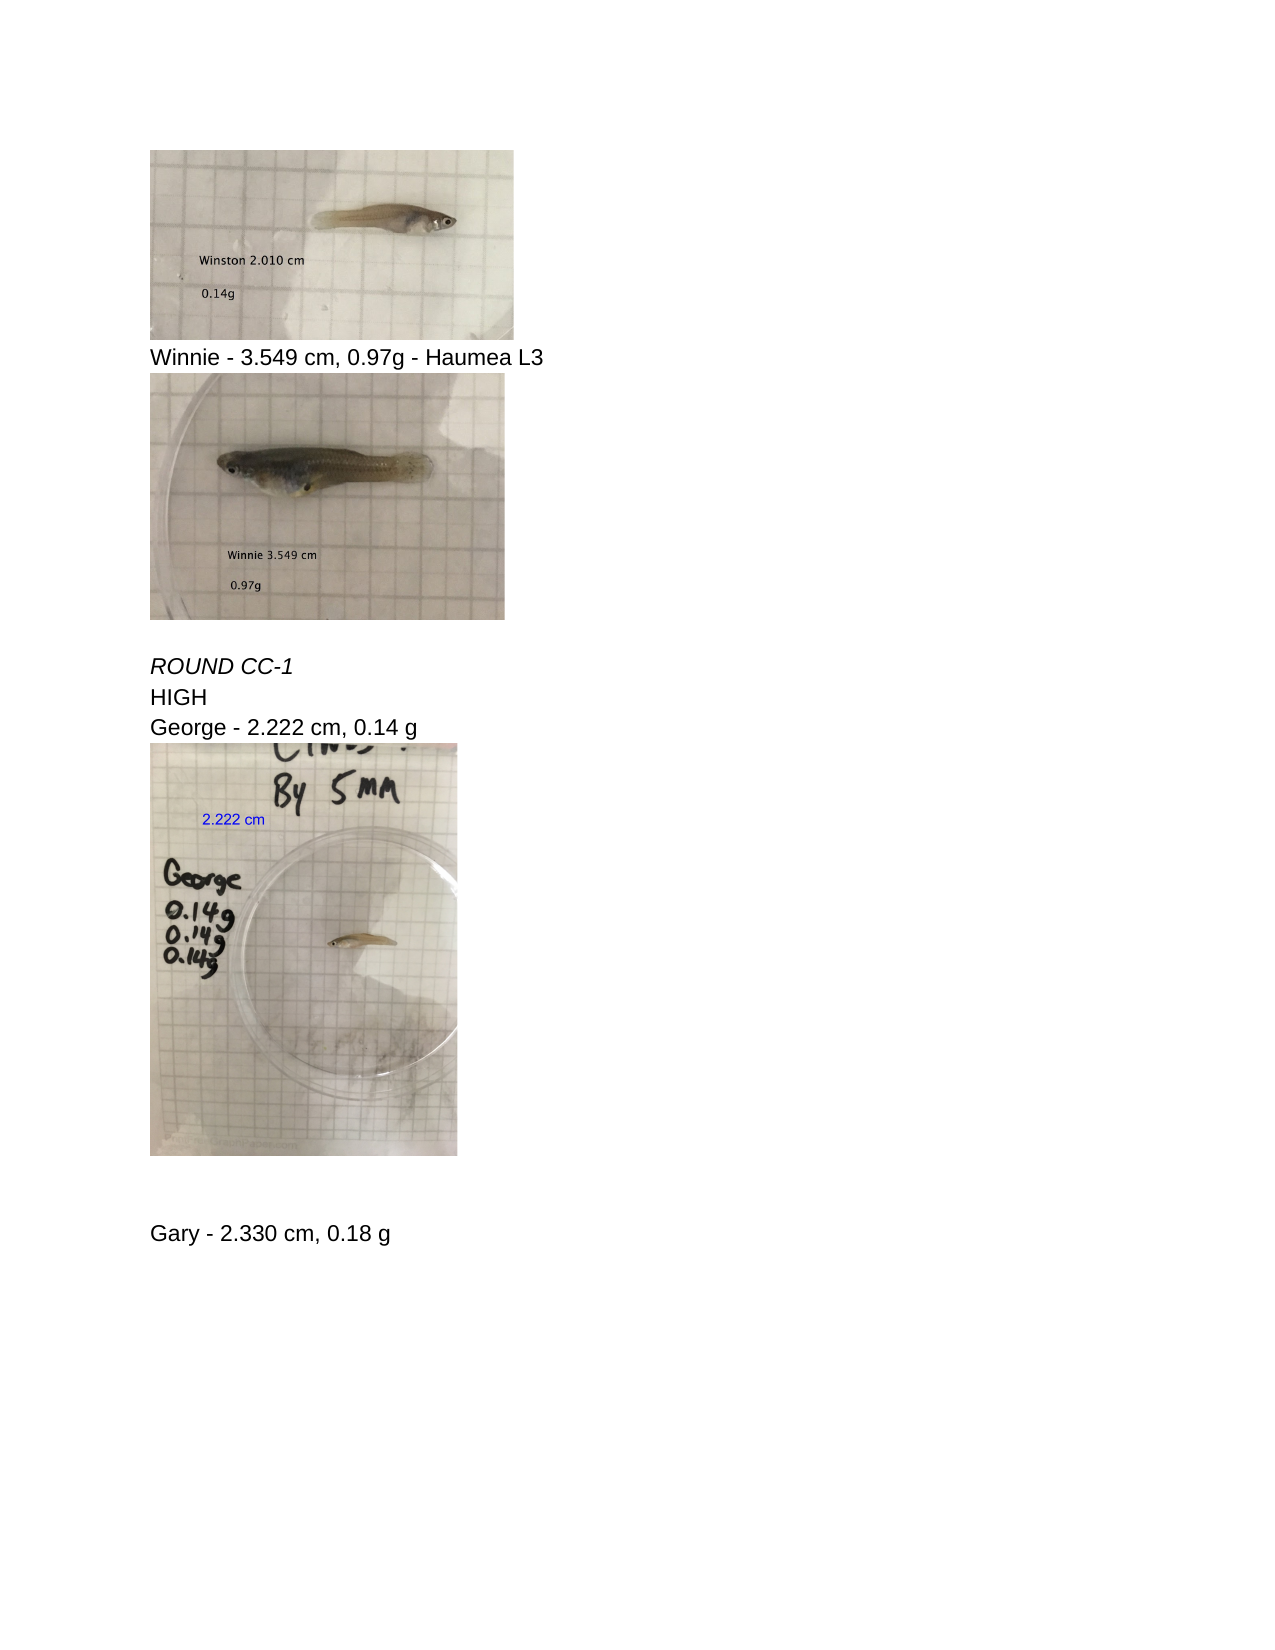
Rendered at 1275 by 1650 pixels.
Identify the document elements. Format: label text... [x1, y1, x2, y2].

picture [150, 373, 505, 620]
text George - 2.222 cm, 0.14 g [150, 714, 1125, 740]
text HIGH [150, 683, 1125, 710]
picture [150, 743, 458, 1156]
picture [150, 150, 514, 340]
text ROUND CC-1 [150, 653, 1125, 680]
text Winnie - 3.549 cm, 0.97g - Haumea L3 [150, 344, 1125, 370]
text Gary - 2.330 cm, 0.18 g [150, 1220, 1125, 1246]
